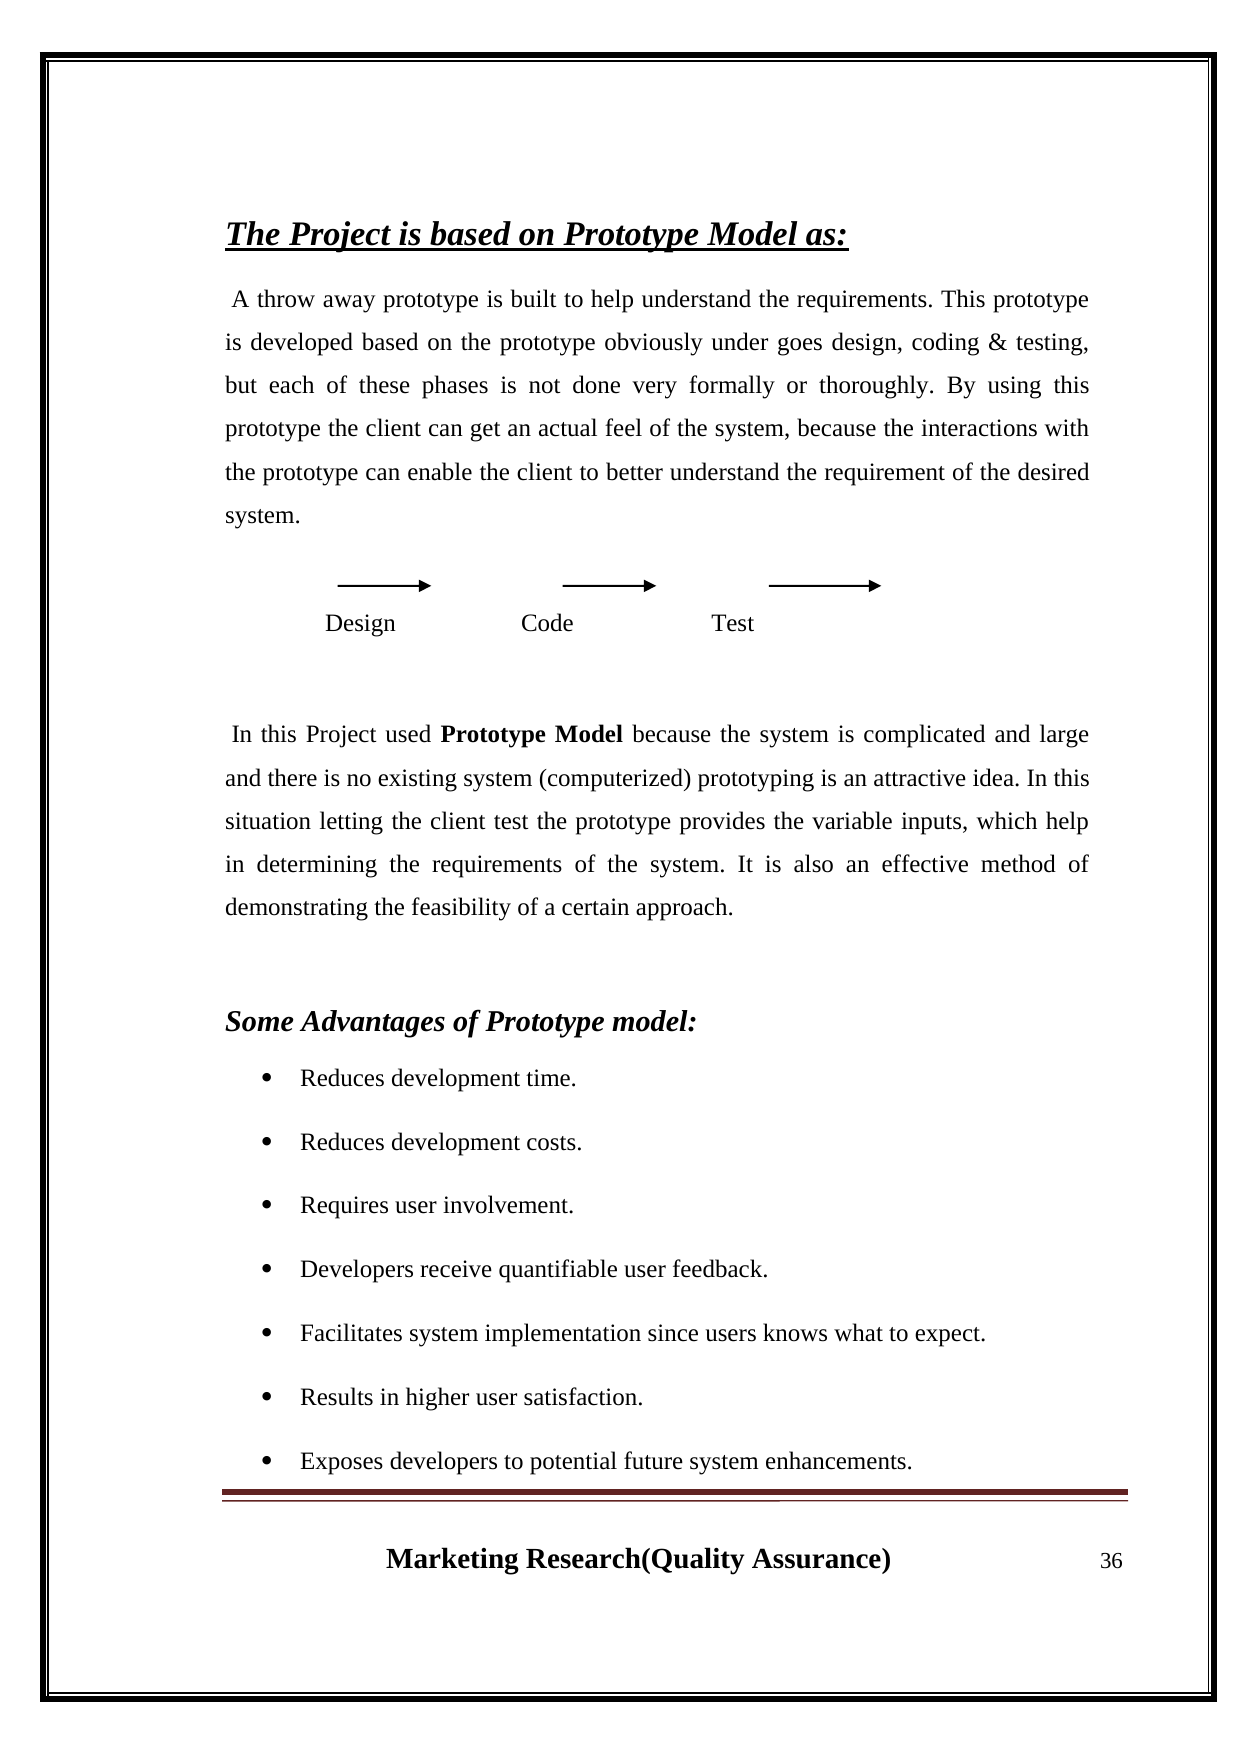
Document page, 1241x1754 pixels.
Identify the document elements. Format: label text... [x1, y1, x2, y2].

subtitle Some Advantages of Prototype model: [225, 1003, 1208, 1037]
text A throw away prototype is built to help understand the requirements. This prototype is developed based on the prototype obviously under goes design, coding & testing, but each of these phases is not done very formally or thoroughly. By using this prototype the client can get an actual feel of the system, because the interactions with the prototype can enable the client to better understand the requirement of the desired system. [225, 284, 1091, 528]
list Results in higher user satisfaction. [262, 1382, 1208, 1411]
text Design Code Test [325, 591, 1208, 637]
list Exposes developers to potential future system enhancements. [262, 1446, 1208, 1474]
list Developers receive quantifiable user feedback. [262, 1254, 1208, 1283]
list Reduces development costs. [262, 1127, 1208, 1155]
text In this Project used Prototype Model because the system is complicated and large and there is no existing system (computerized) prototyping is an attractive idea. In this situation letting the client test the prototype provides the variable inputs, which help in determining the requirements of the system. It is also an effective method of demonstrating the feasibility of a certain approach. [225, 719, 1090, 921]
list Facilitates system implementation since users knows what to expect. [262, 1318, 1208, 1347]
list Reduces development time. [262, 1063, 1208, 1091]
list Requires user involvement. [262, 1190, 1208, 1219]
subtitle The Project is based on Prototype Model as: [225, 213, 1208, 253]
